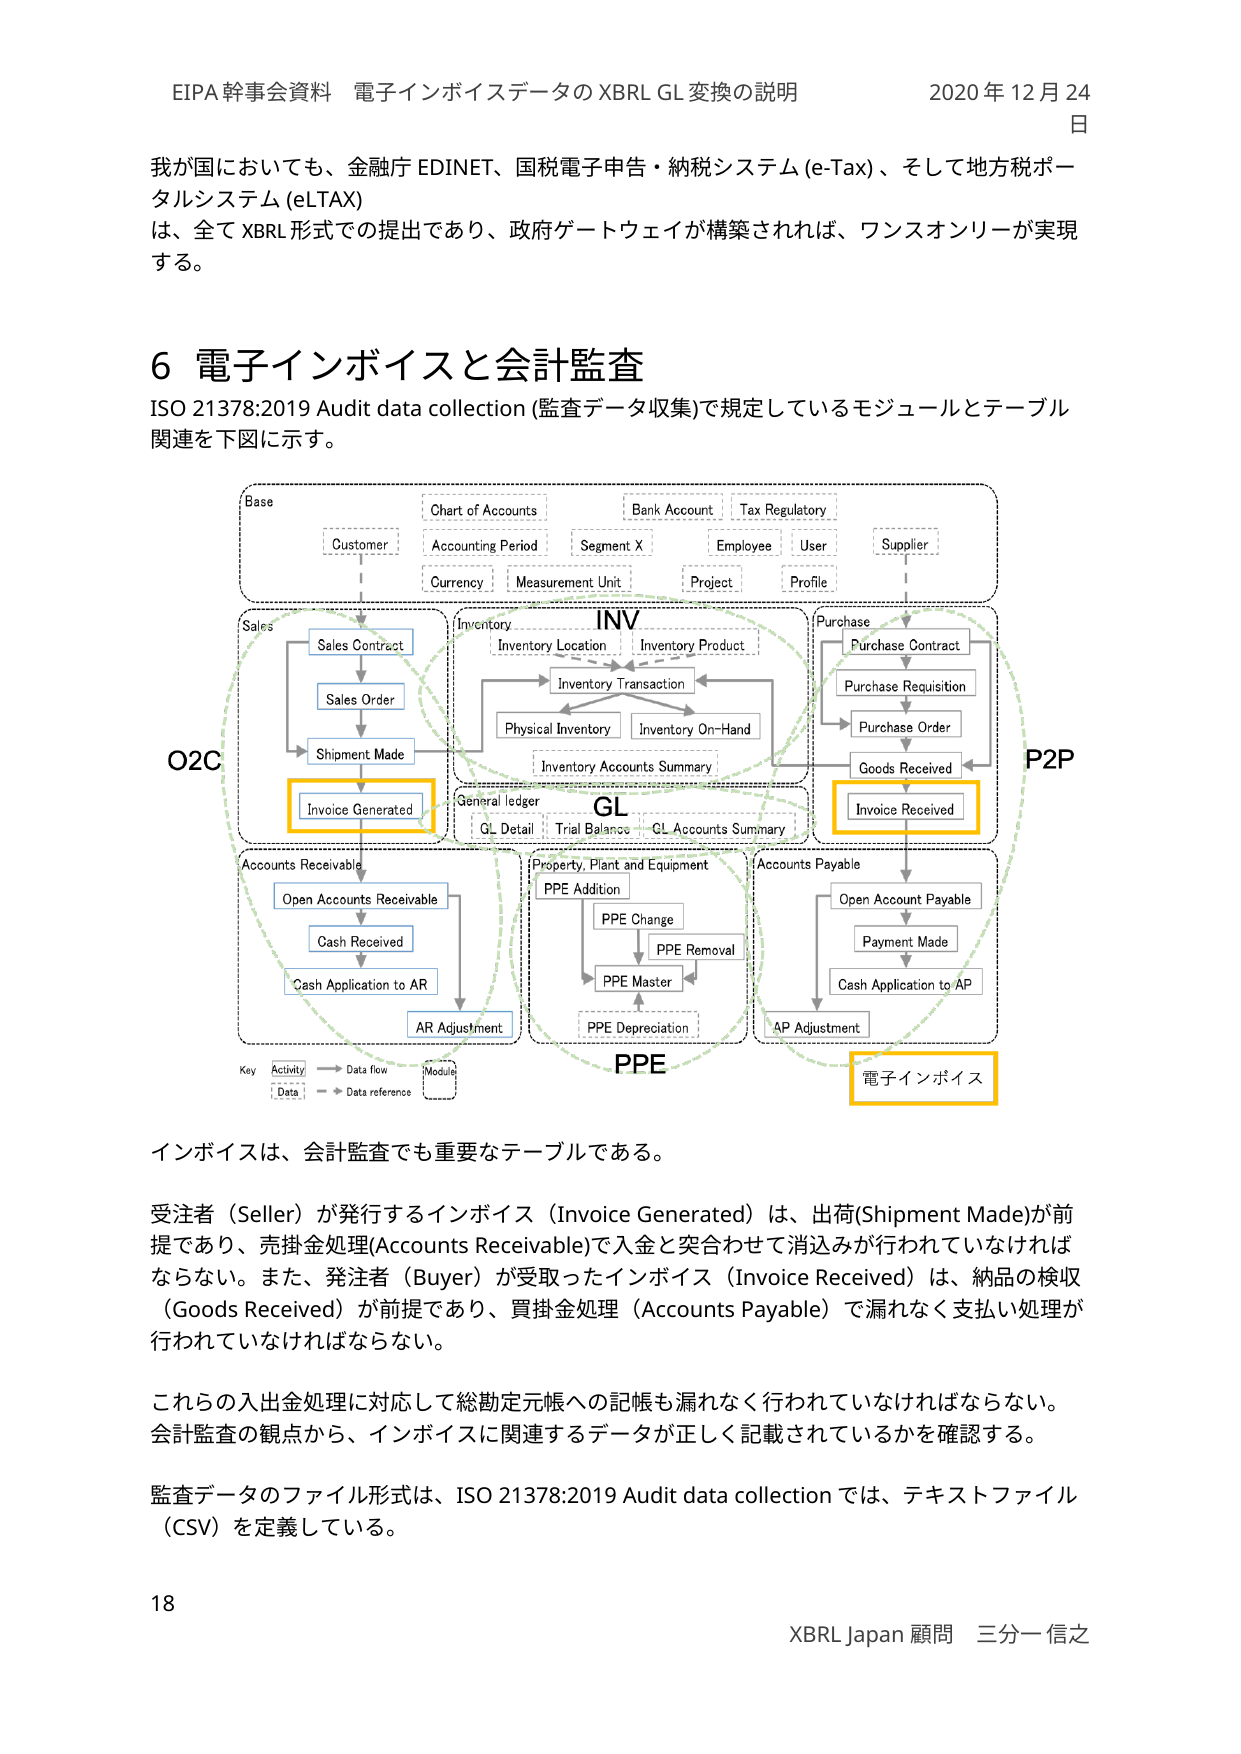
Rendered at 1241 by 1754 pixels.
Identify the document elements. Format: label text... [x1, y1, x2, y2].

text 我が国においても、金融庁EDINET、国税電子申告・納税システム (e-Tax) 、そして地方税ポータルシステム (eLTAX) [150, 150, 1090, 213]
text 受注者（Seller）が発行するインボイス（Invoice Generated）は、出荷(Shipment Made)が前提であり、売掛金処理(Accounts Receivable)で入金と突合わせて消込みが行われていなければならない。また、発注者（Buyer）が受取ったインボイス（Invoice Received）は、納品の検収（Goods Received）が前提であり、買掛金処理（Accounts Payable）で漏れなく支払い処理が行われていなければならない。 [150, 1197, 1090, 1355]
text は、全てXBRL形式での提出であり、政府ゲートウェイが構築されれば、ワンスオンリーが実現する。 [150, 213, 1090, 277]
text 会計監査の観点から、インボイスに関連するデータが正しく記載されているかを確認する。 [150, 1417, 1090, 1448]
text インボイスは、会計監査でも重要なテーブルである。 [150, 1135, 1090, 1167]
subtitle 電子インボイスと会計監査 [150, 336, 1090, 391]
text ISO 21378:2019 Audit data collection (監査データ収集)で規定しているモジュールとテーブル関連を下図に示す。 [150, 391, 1090, 454]
text これらの入出金処理に対応して総勘定元帳への記帳も漏れなく行われていなければならない。 [150, 1385, 1090, 1417]
picture [150, 483, 1091, 1106]
text 監査データのファイル形式は、ISO 21378:2019 Audit data collectionでは、テキストファイル（CSV）を定義している。 [150, 1478, 1090, 1542]
